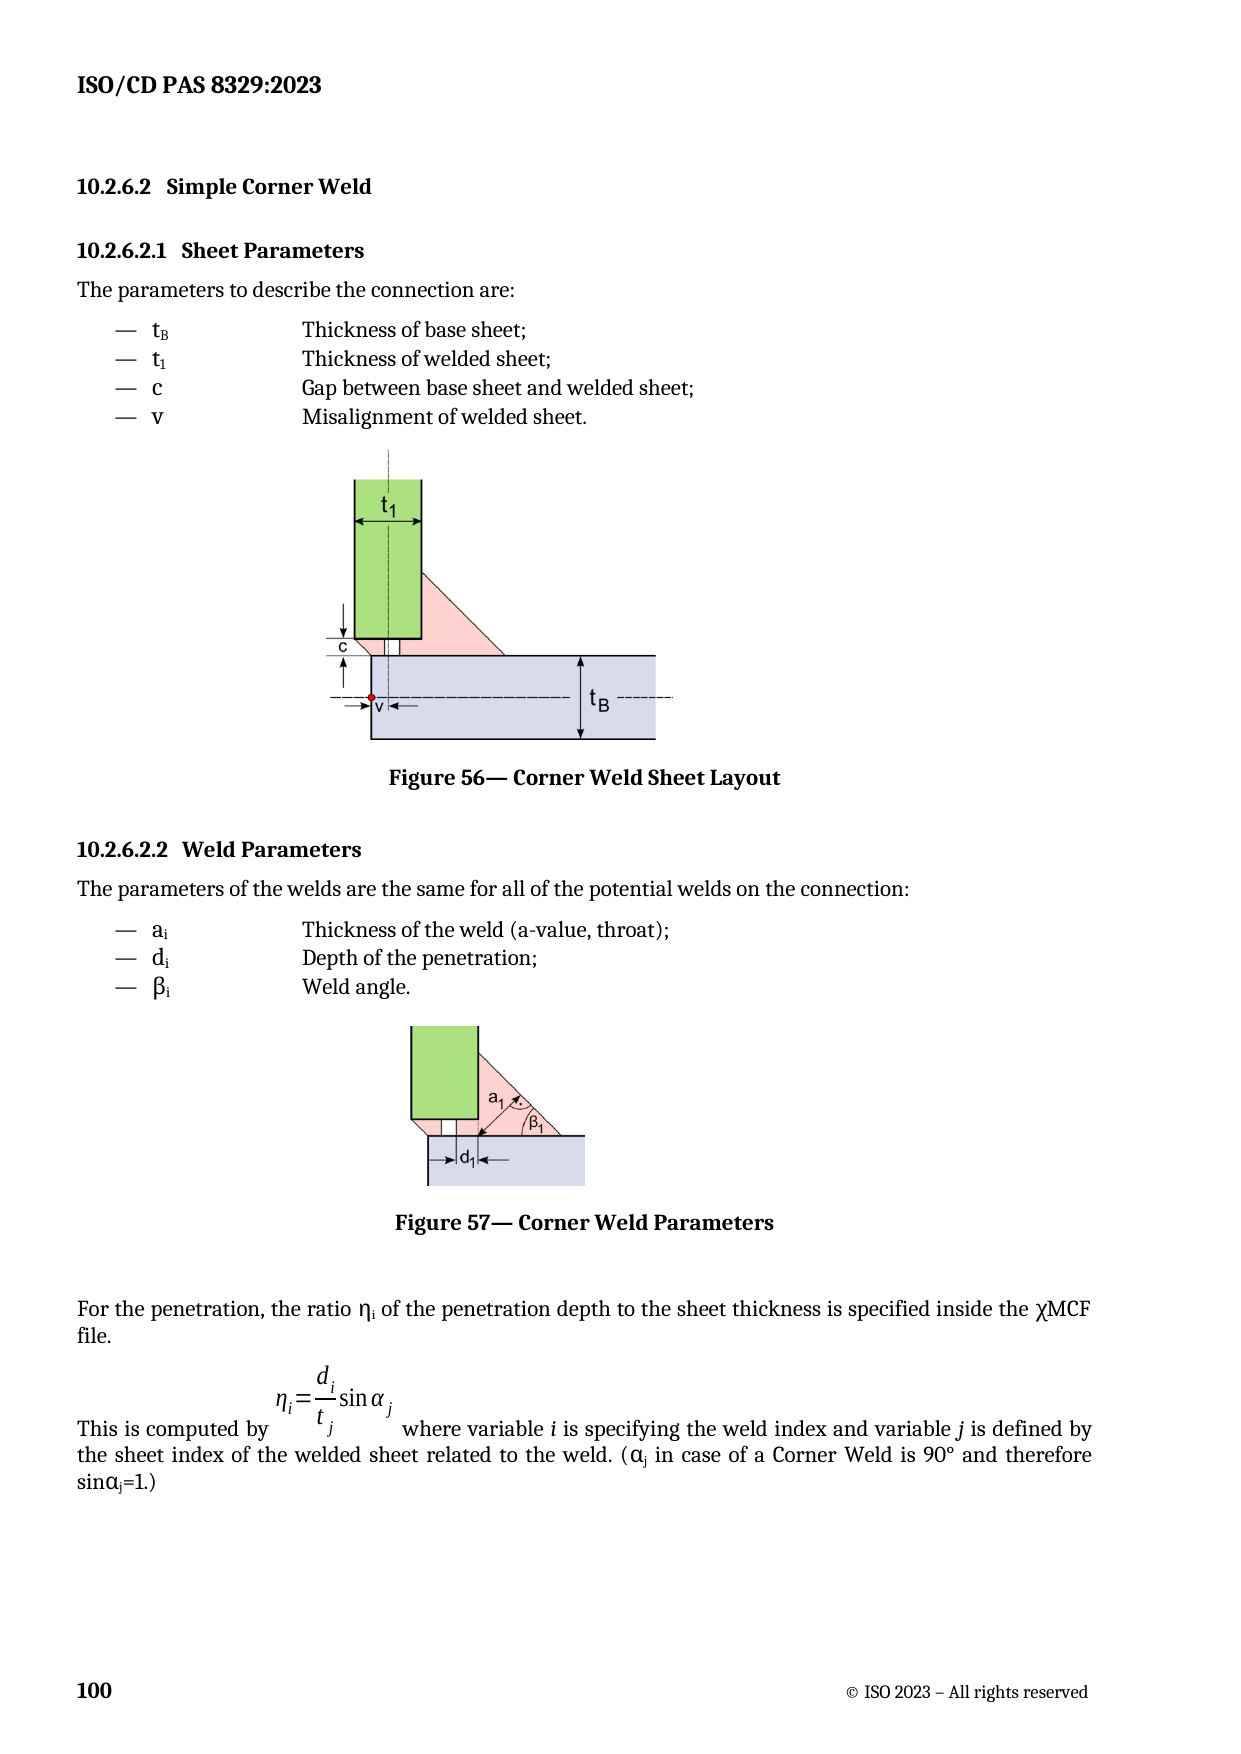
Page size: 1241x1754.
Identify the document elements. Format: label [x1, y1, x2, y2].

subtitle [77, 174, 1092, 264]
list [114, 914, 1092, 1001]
picture [410, 1026, 585, 1186]
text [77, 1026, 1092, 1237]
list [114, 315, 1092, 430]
picture [326, 450, 673, 740]
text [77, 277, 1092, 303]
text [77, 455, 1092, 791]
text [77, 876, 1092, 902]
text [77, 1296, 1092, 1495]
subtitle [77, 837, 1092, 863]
